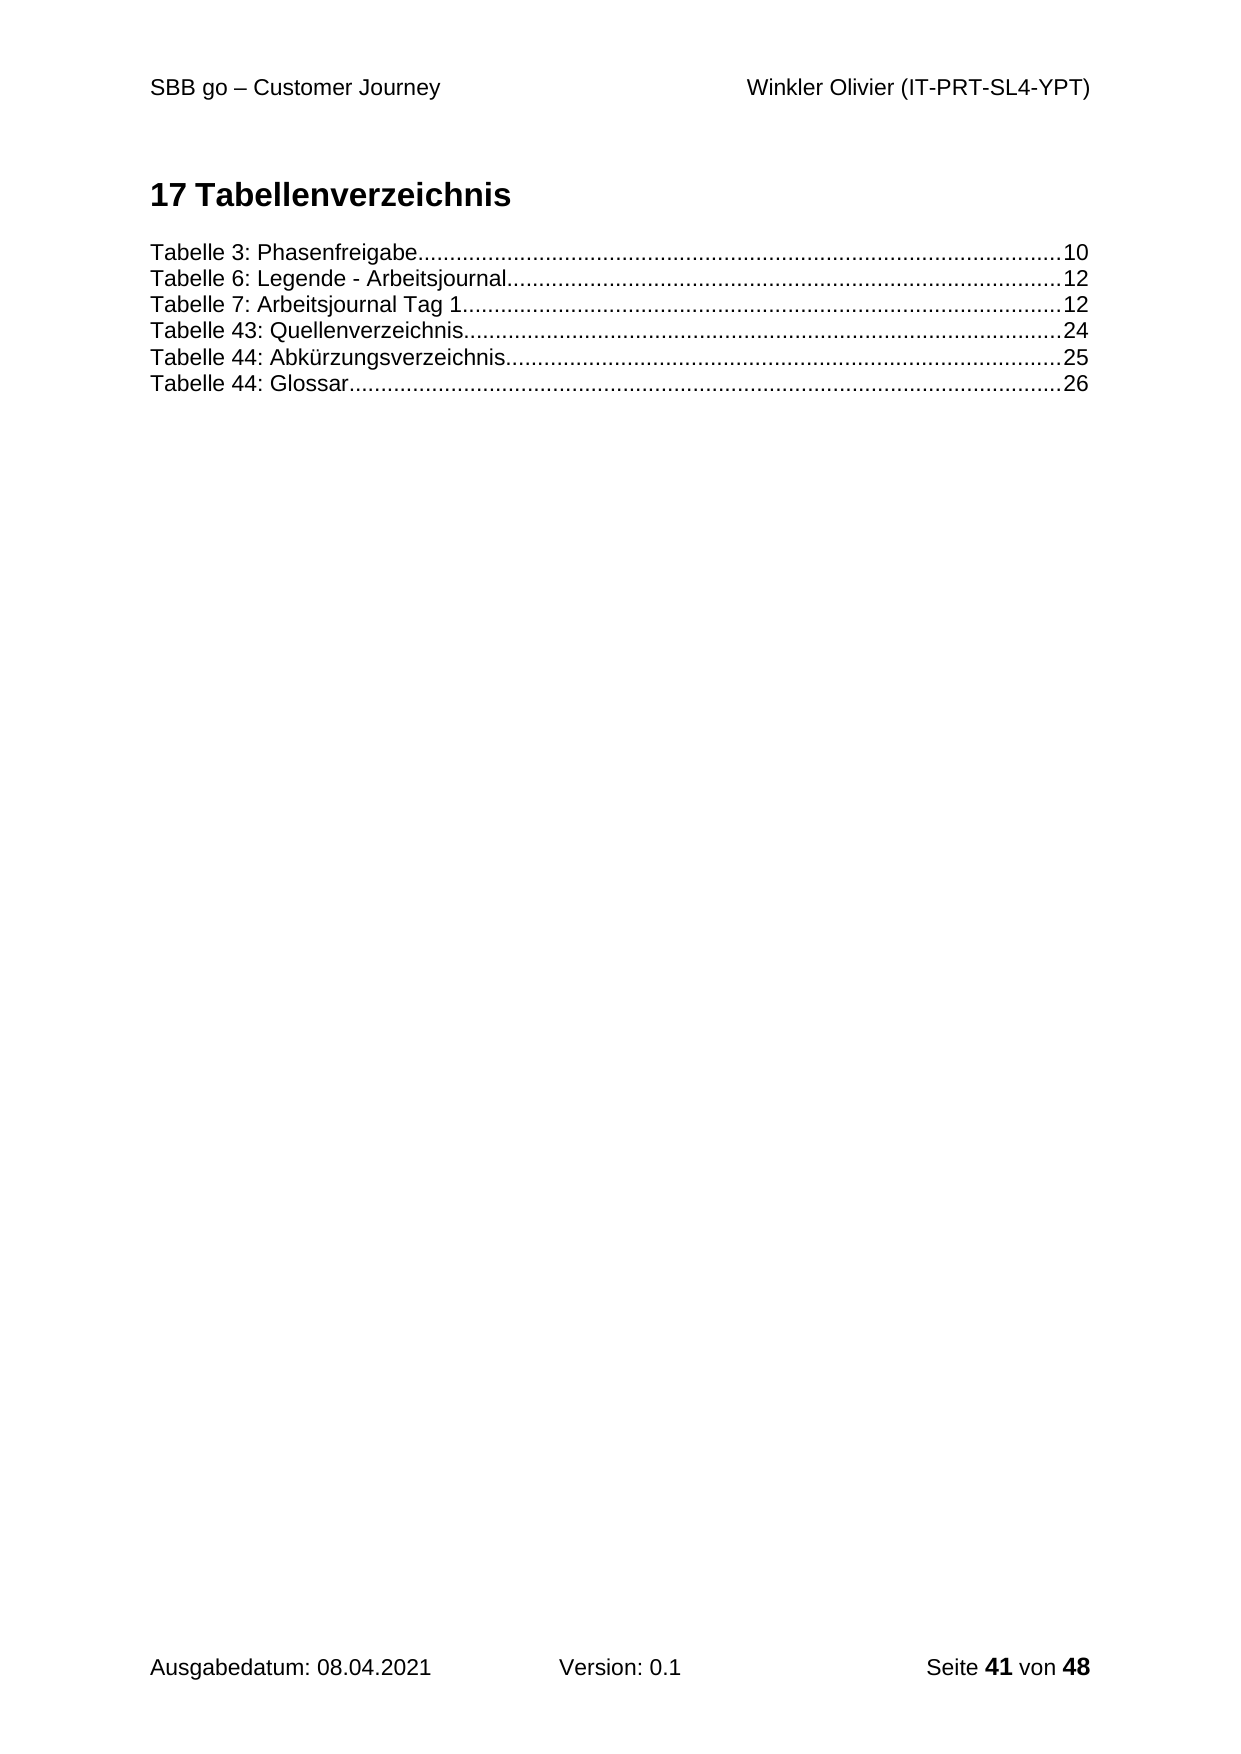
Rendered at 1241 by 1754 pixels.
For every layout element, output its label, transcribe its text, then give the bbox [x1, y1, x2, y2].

subtitle Tabellenverzeichnis [150, 175, 1090, 213]
text Tabelle 7: Arbeitsjournal Tag 1 12 [150, 291, 1090, 317]
text Tabelle 6: Legende - Arbeitsjournal 12 [150, 265, 1090, 291]
text Tabelle 44: Abkürzungsverzeichnis 25 [150, 344, 1090, 370]
text Tabelle 3: Phasenfreigabe 10 [150, 238, 1090, 265]
text Tabelle 44: Glossar 26 [150, 370, 1090, 397]
text Tabelle 43: Quellenverzeichnis 24 [150, 317, 1090, 344]
